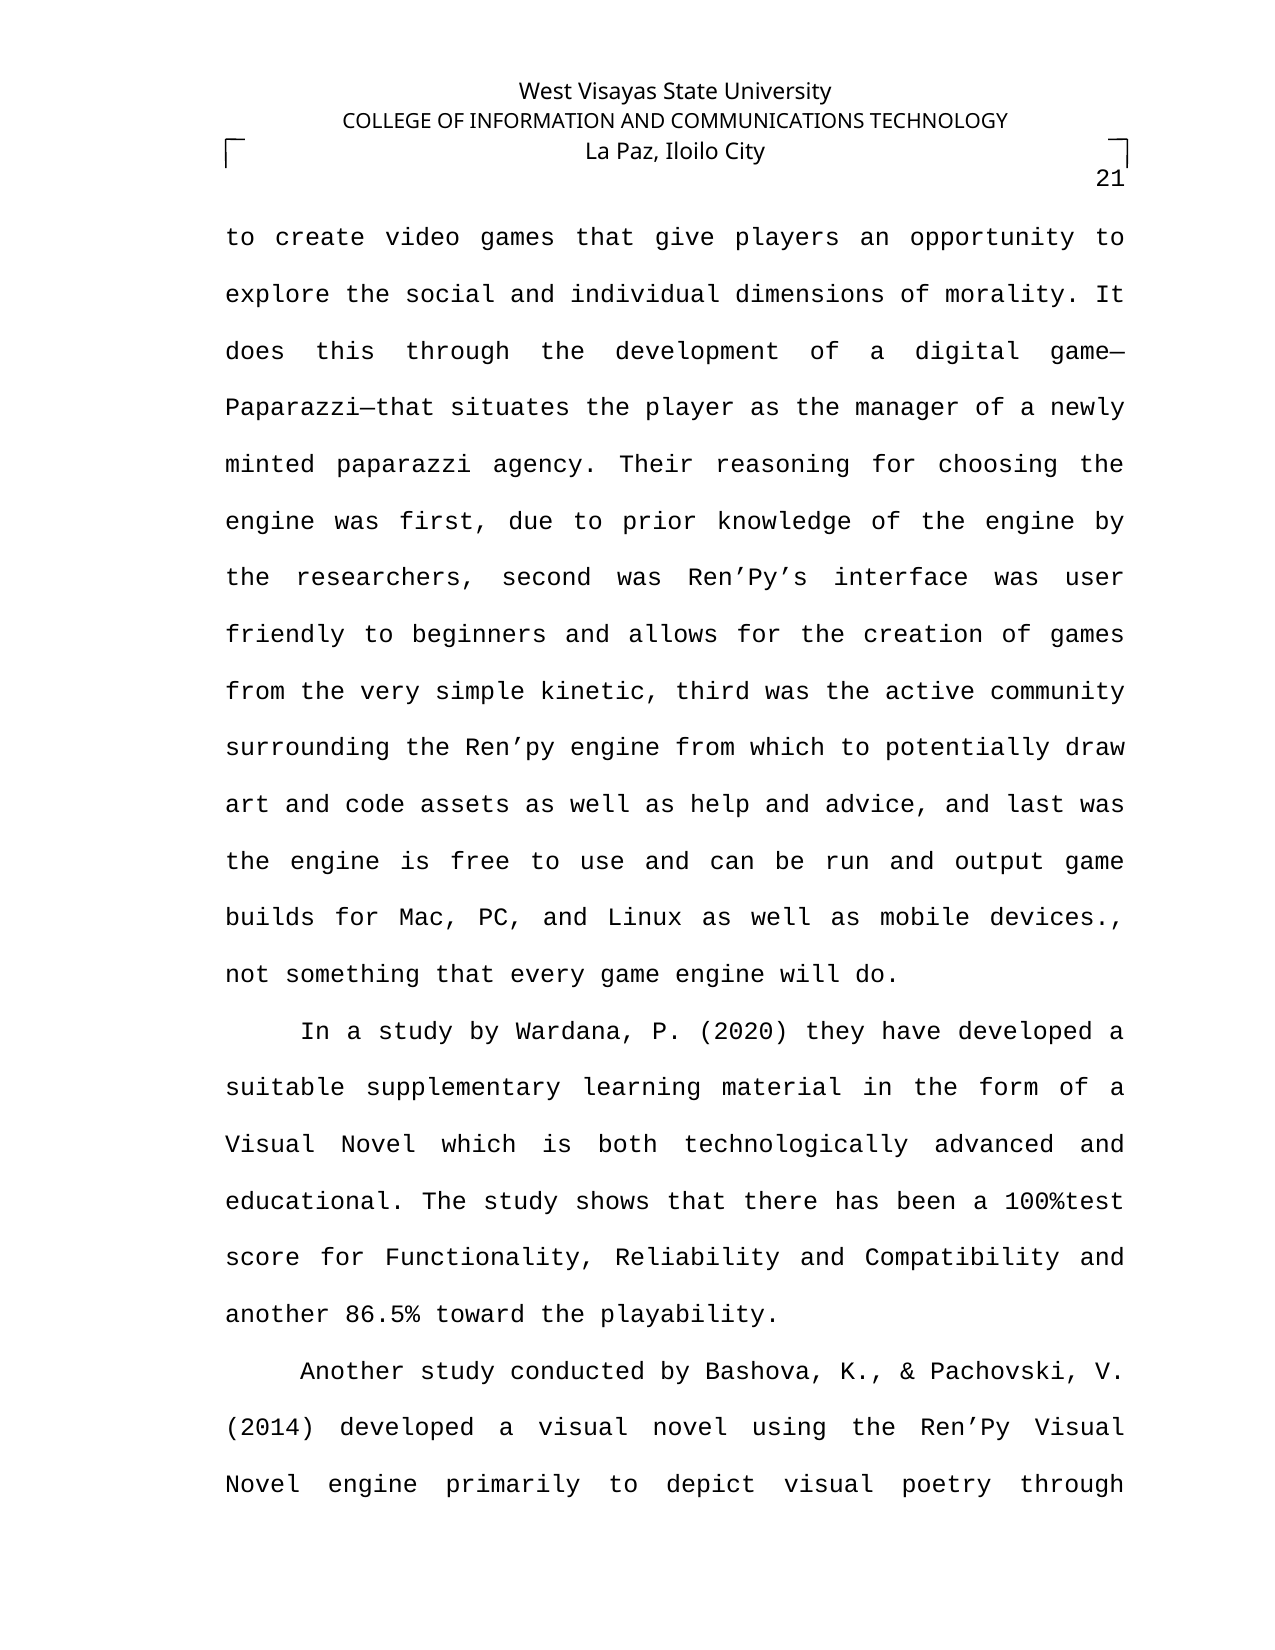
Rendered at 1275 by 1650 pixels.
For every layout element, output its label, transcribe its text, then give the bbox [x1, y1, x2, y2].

text In a study by Wardana, P. (2020) they have developed a suitable supplementary learning material in the form of a Visual Novel which is both technologically advanced and educational. The study shows that there has been a 100%test score for Functionality, Reliability and Compatibility and another 86.5% toward the playability. [225, 1018, 1125, 1330]
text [225, 1358, 1125, 1500]
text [225, 225, 1125, 990]
